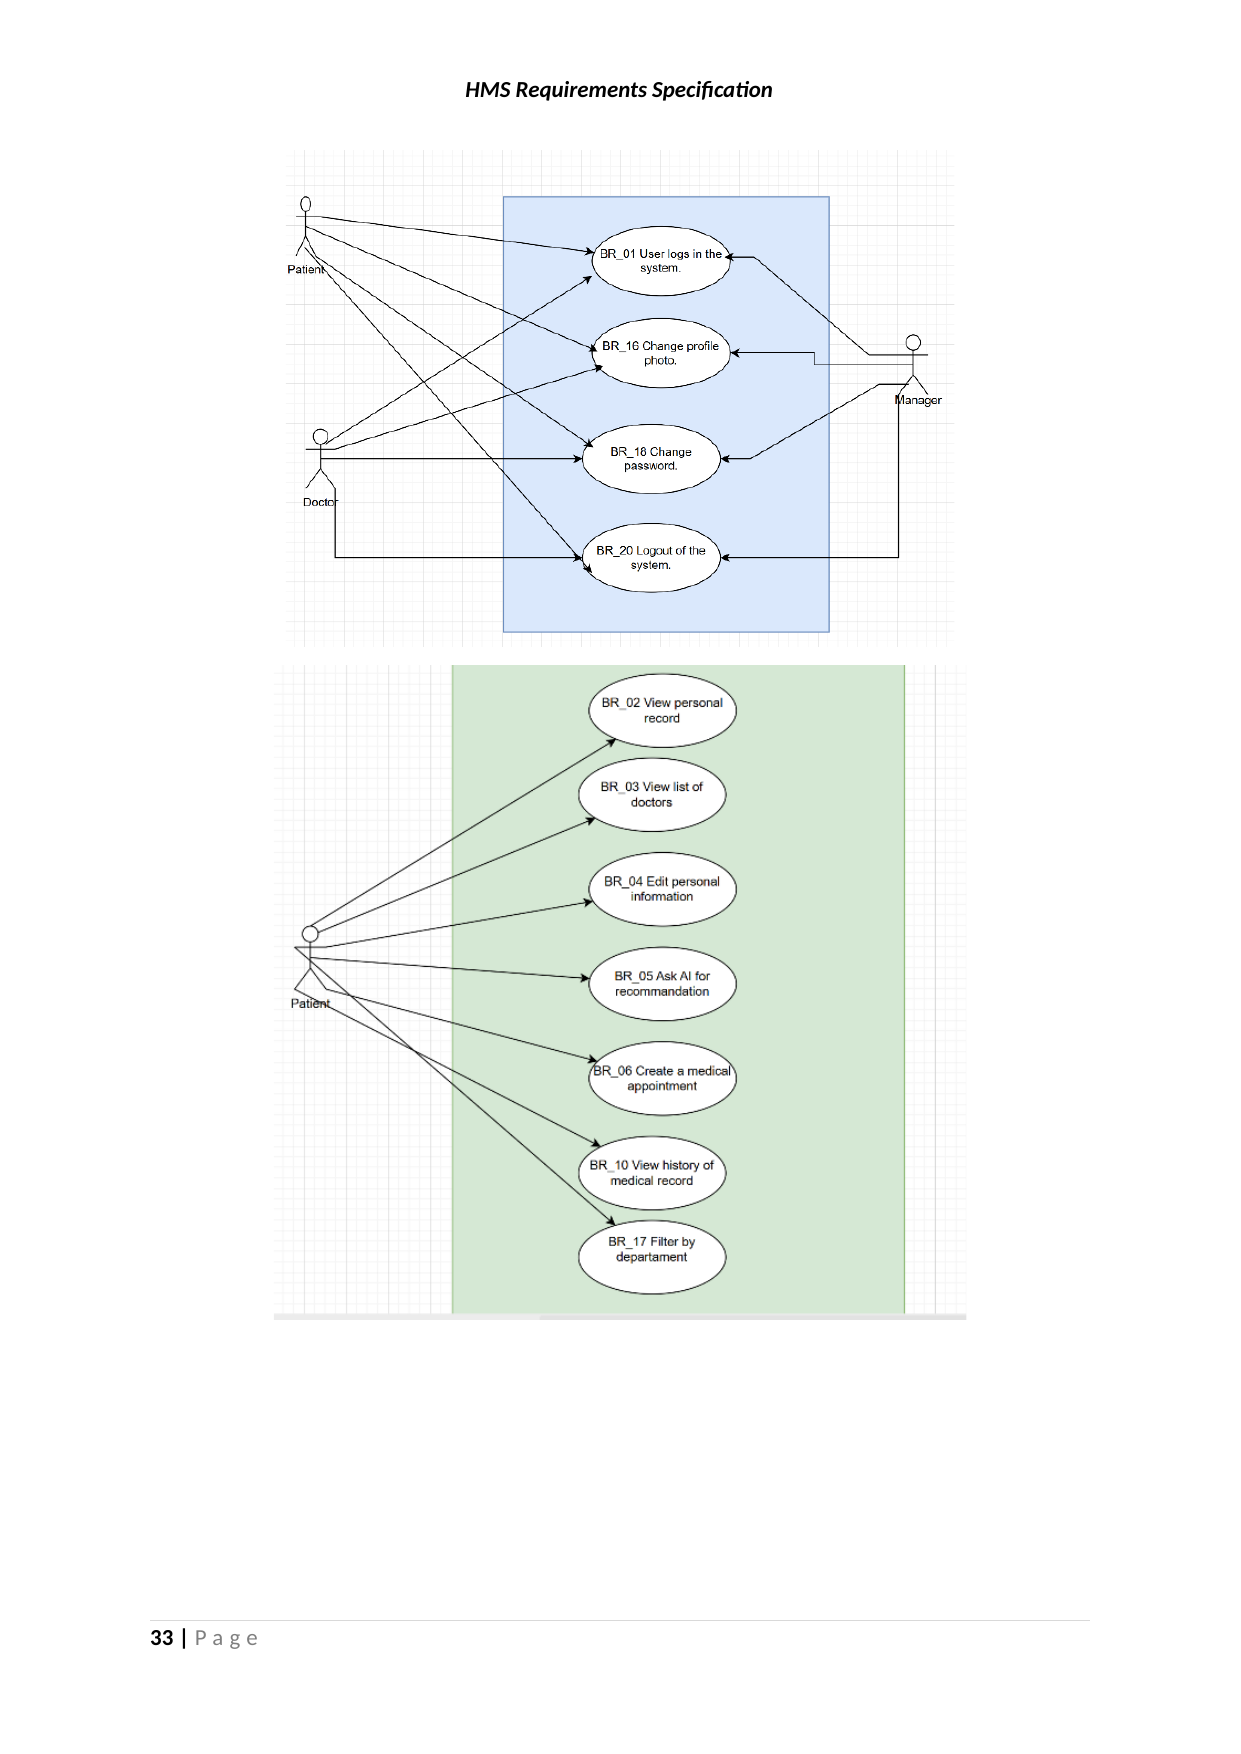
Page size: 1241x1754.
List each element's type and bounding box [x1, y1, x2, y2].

picture [273, 665, 967, 1320]
picture [285, 150, 955, 647]
